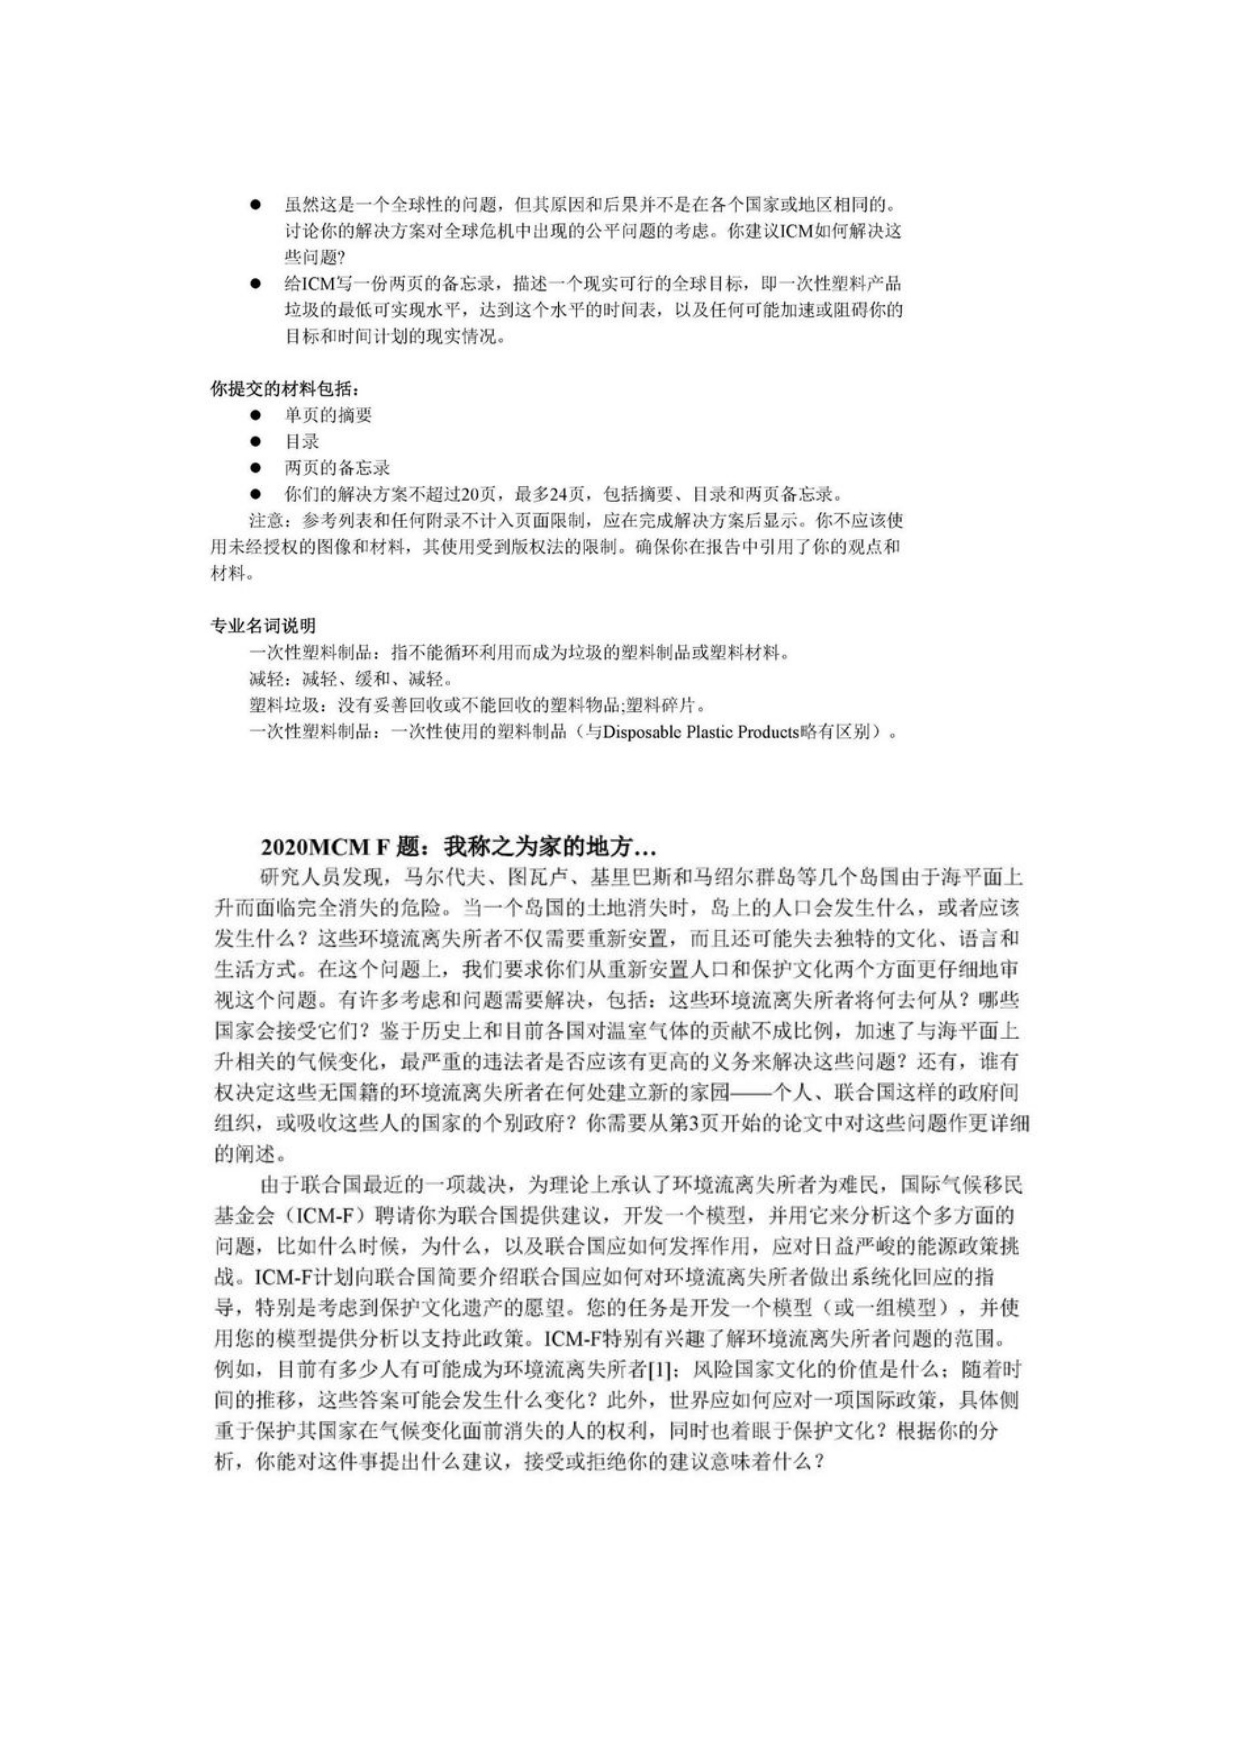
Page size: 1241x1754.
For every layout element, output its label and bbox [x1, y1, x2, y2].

picture [187, 800, 1053, 1525]
picture [187, 162, 929, 772]
